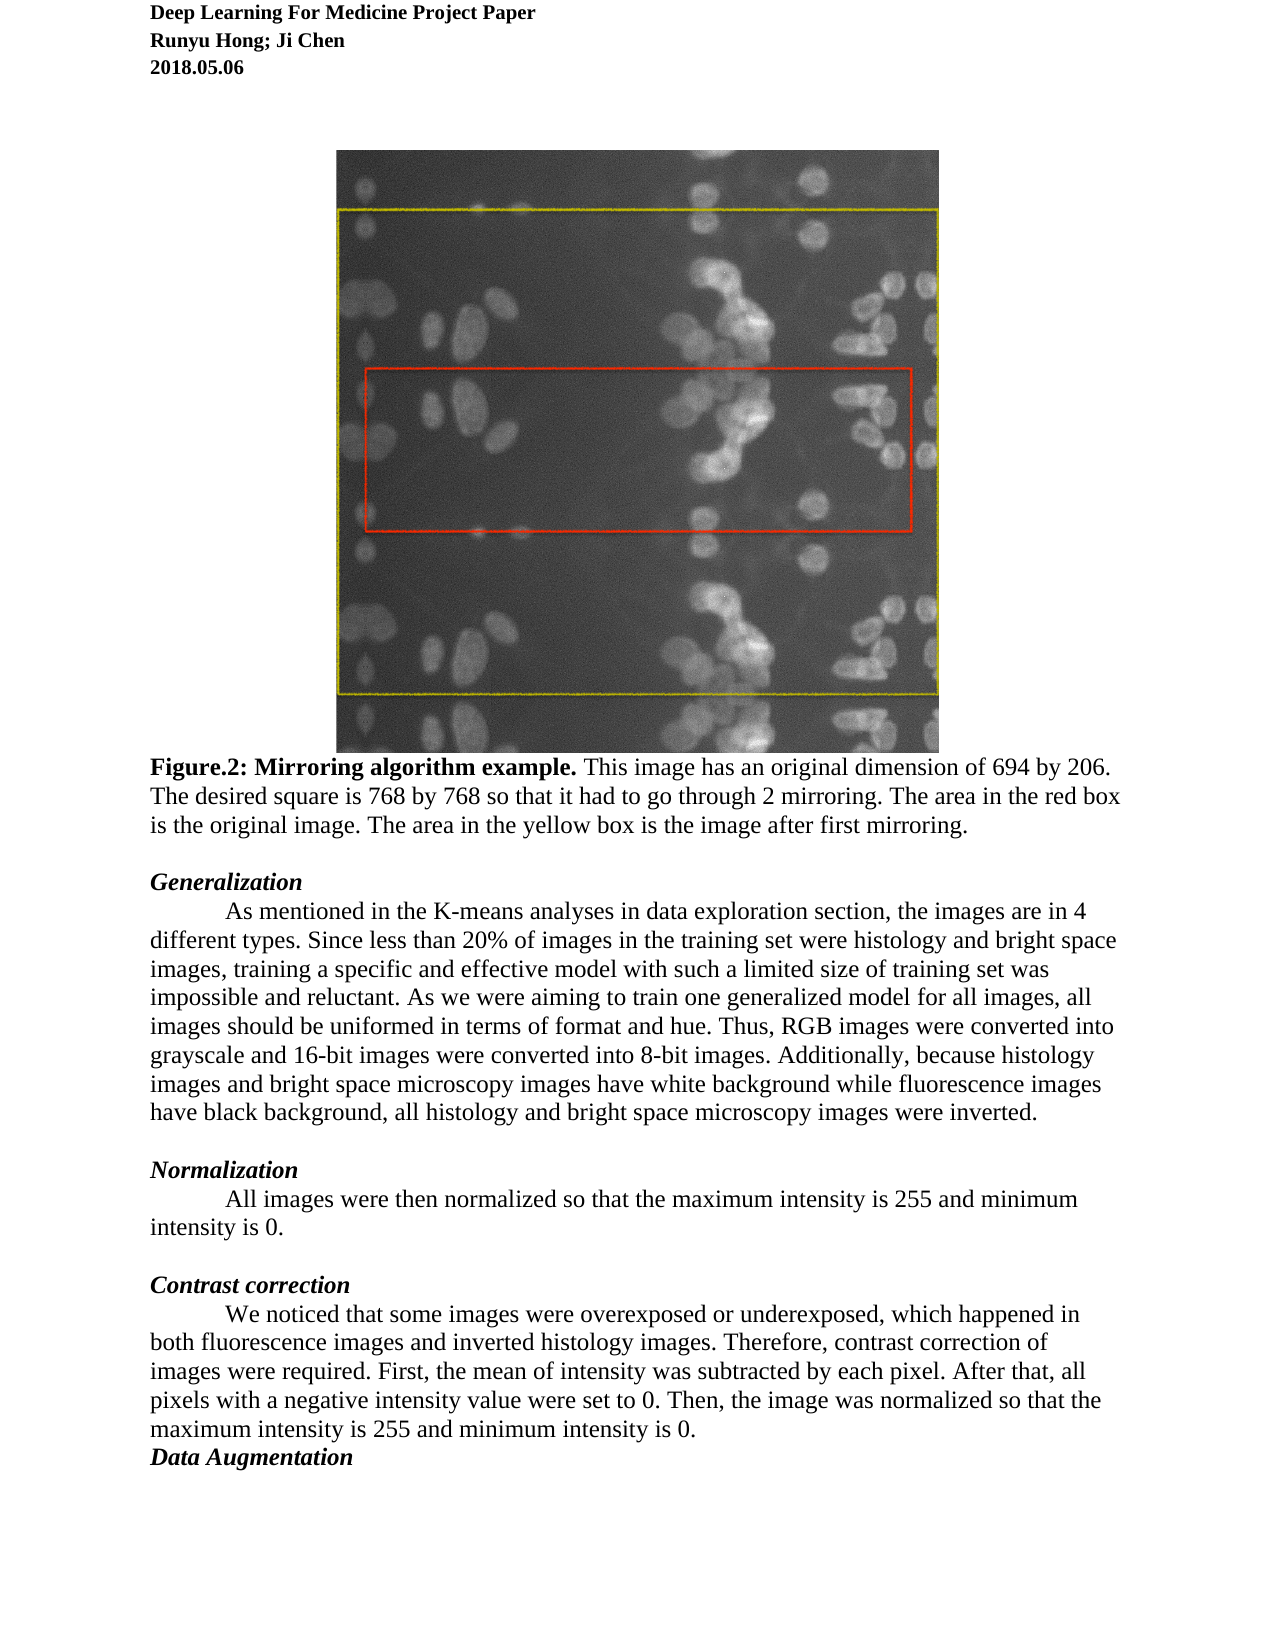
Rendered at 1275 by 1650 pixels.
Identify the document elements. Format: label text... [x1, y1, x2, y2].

text All images were then normalized so that the maximum intensity is 255 and minimum intensity is 0. [150, 1184, 1125, 1241]
text Generalization [150, 867, 1125, 896]
text Normalization [150, 1155, 1125, 1184]
text Contrast correction [150, 1270, 1125, 1299]
picture [336, 150, 939, 753]
text As mentioned in the K-means analyses in data exploration section, the images are in 4 different types. Since less than 20% of images in the training set were histology and bright space images, training a specific and effective model with such a limited size of training set was impossible and reluctant. As we were aiming to train one generalized model for all images, all images should be uniformed in terms of format and hue. Thus, RGB images were converted into grayscale and 16-bit images were converted into 8-bit images. Additionally, because histology images and bright space microscopy images have white background while fluorescence images have black background, all histology and bright space microscopy images were inverted. [150, 896, 1125, 1126]
text We noticed that some images were overexposed or underexposed, which happened in both fluorescence images and inverted histology images. Therefore, contrast correction of images were required. First, the mean of intensity was subtracted by each pixel. After that, all pixels with a negative intensity value were set to 0. Then, the image was normalized so that the maximum intensity is 255 and minimum intensity is 0. [150, 1299, 1125, 1442]
text Figure.2: Mirroring algorithm example. This image has an original dimension of 694 by 206. The desired square is 768 by 768 so that it had to go through 2 mirroring. The area in the red box is the original image. The area in the yellow box is the image after first mirroring. [150, 752, 1125, 839]
text Data Augmentation [150, 1442, 1125, 1471]
